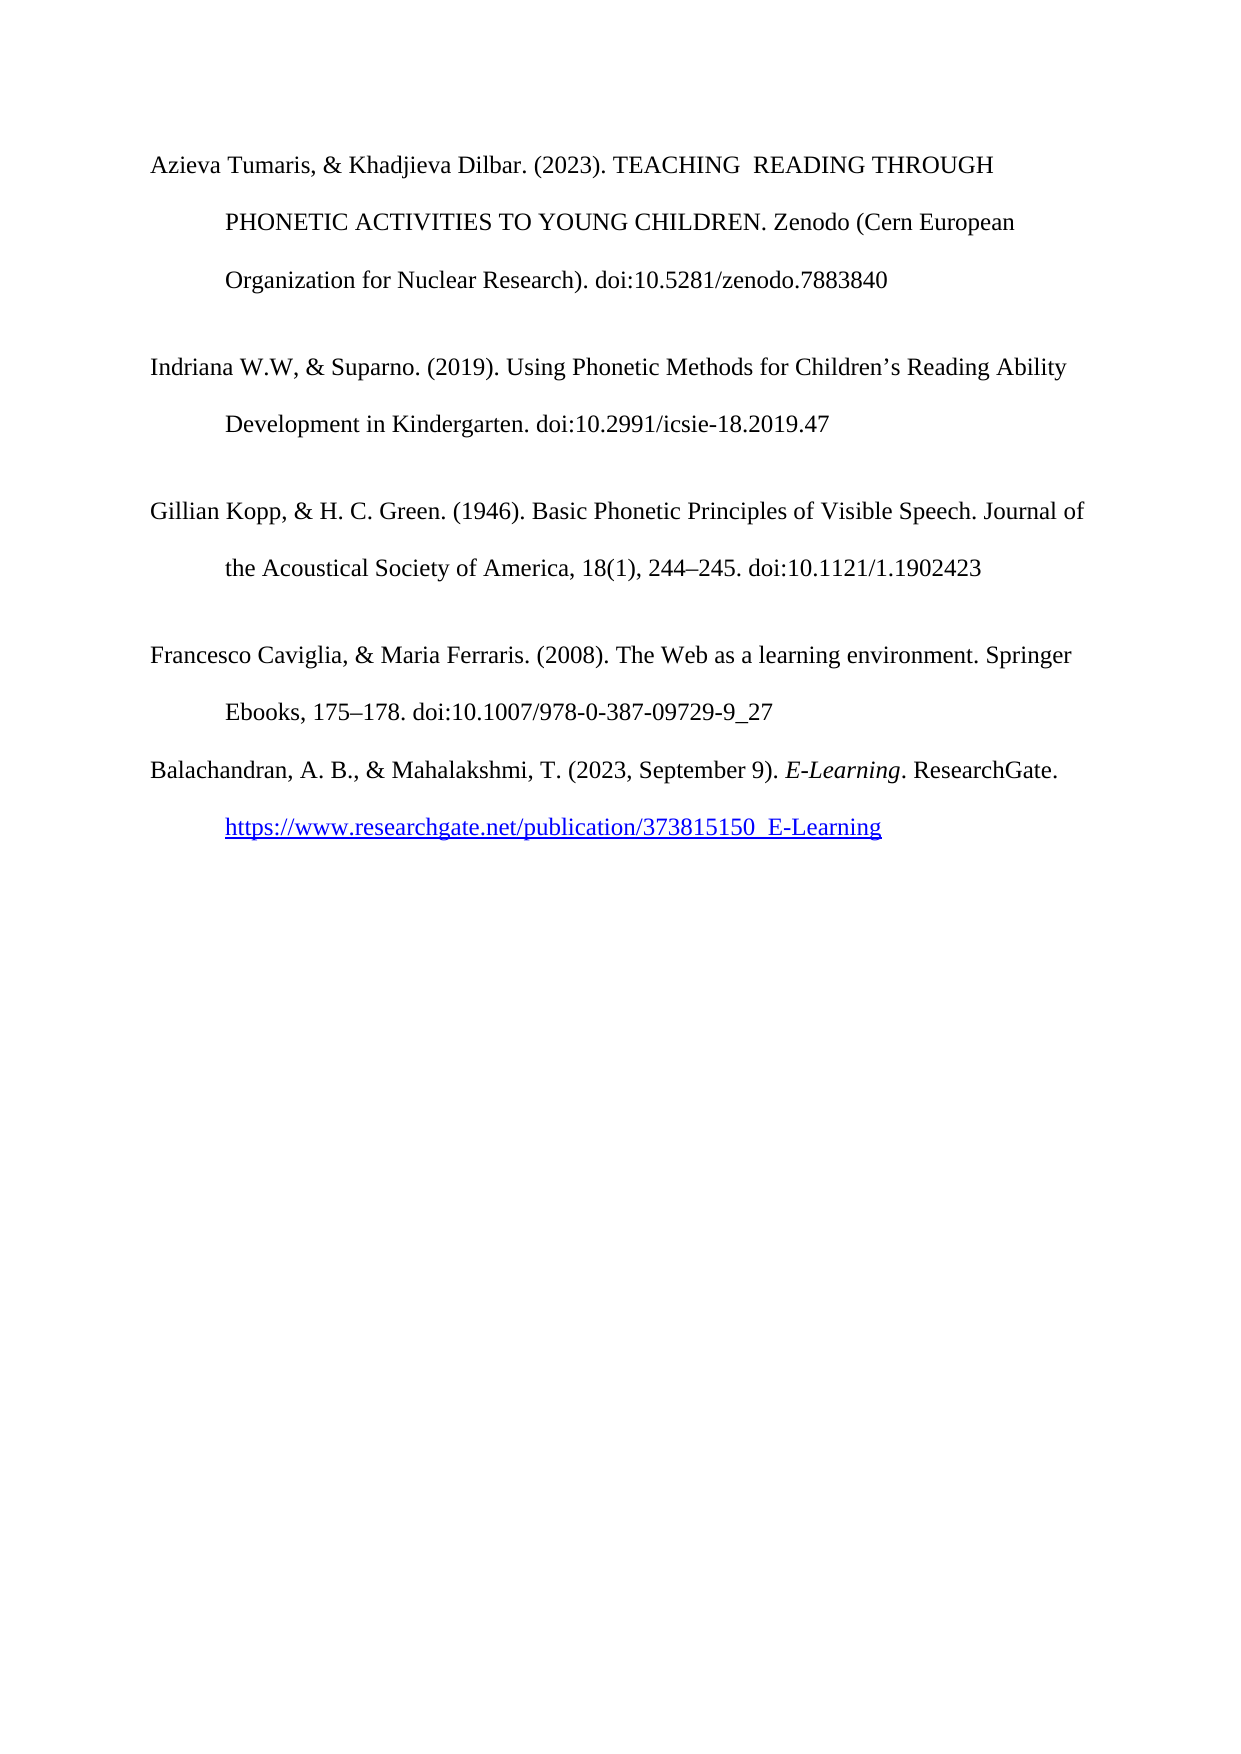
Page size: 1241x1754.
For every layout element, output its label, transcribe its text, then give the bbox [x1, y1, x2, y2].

text Balachandran, A. B., & Mahalakshmi, T. (2023, September 9). E-Learning. ResearchGate. https://www.researchgate.net/publication/373815150_E-Learning [150, 755, 1090, 841]
text Azieva Tumaris, & Khadjieva Dilbar. (2023). TEACHING READING THROUGH PHONETIC ACTIVITIES TO YOUNG CHILDREN. Zenodo (Cern European Organization for Nuclear Research). doi:10.5281/zenodo.7883840 [150, 150, 1090, 294]
text Indriana W.W, & Suparno. (2019). Using Phonetic Methods for Children’s Reading Ability Development in Kindergarten. doi:10.2991/icsie-18.2019.47 [150, 352, 1090, 438]
text Francesco Caviglia, & Maria Ferraris. (2008). The Web as a learning environment. Springer Ebooks, 175–178. doi:10.1007/978-0-387-09729-9_27 [150, 640, 1090, 726]
text Gillian Kopp, & H. C. Green. (1946). Basic Phonetic Principles of Visible Speech. Journal of the Acoustical Society of America, 18(1), 244–245. doi:10.1121/1.1902423 [150, 496, 1090, 582]
